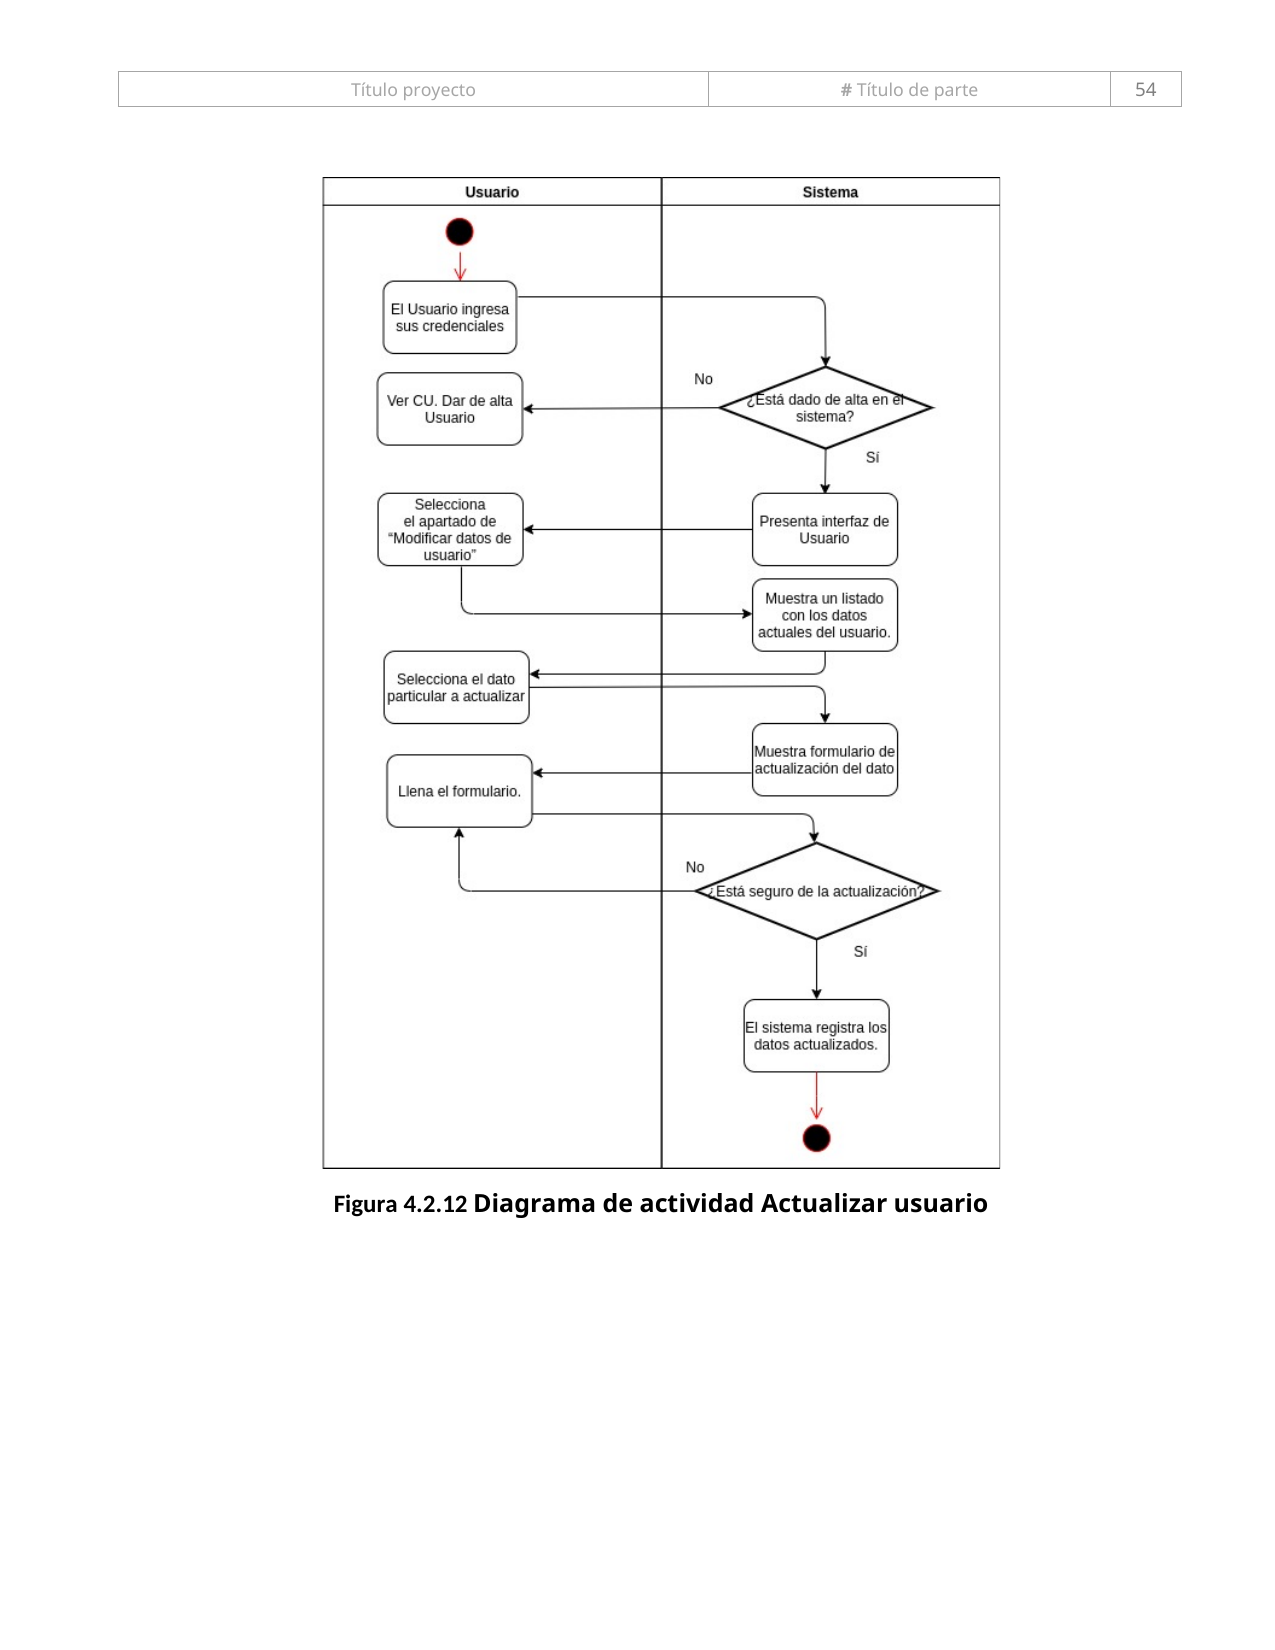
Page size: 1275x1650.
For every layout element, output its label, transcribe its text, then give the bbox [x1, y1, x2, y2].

picture [322, 177, 1001, 1169]
text Figura 4.2.12 Diagrama de actividad Actualizar usuario [106, 1186, 1169, 1220]
